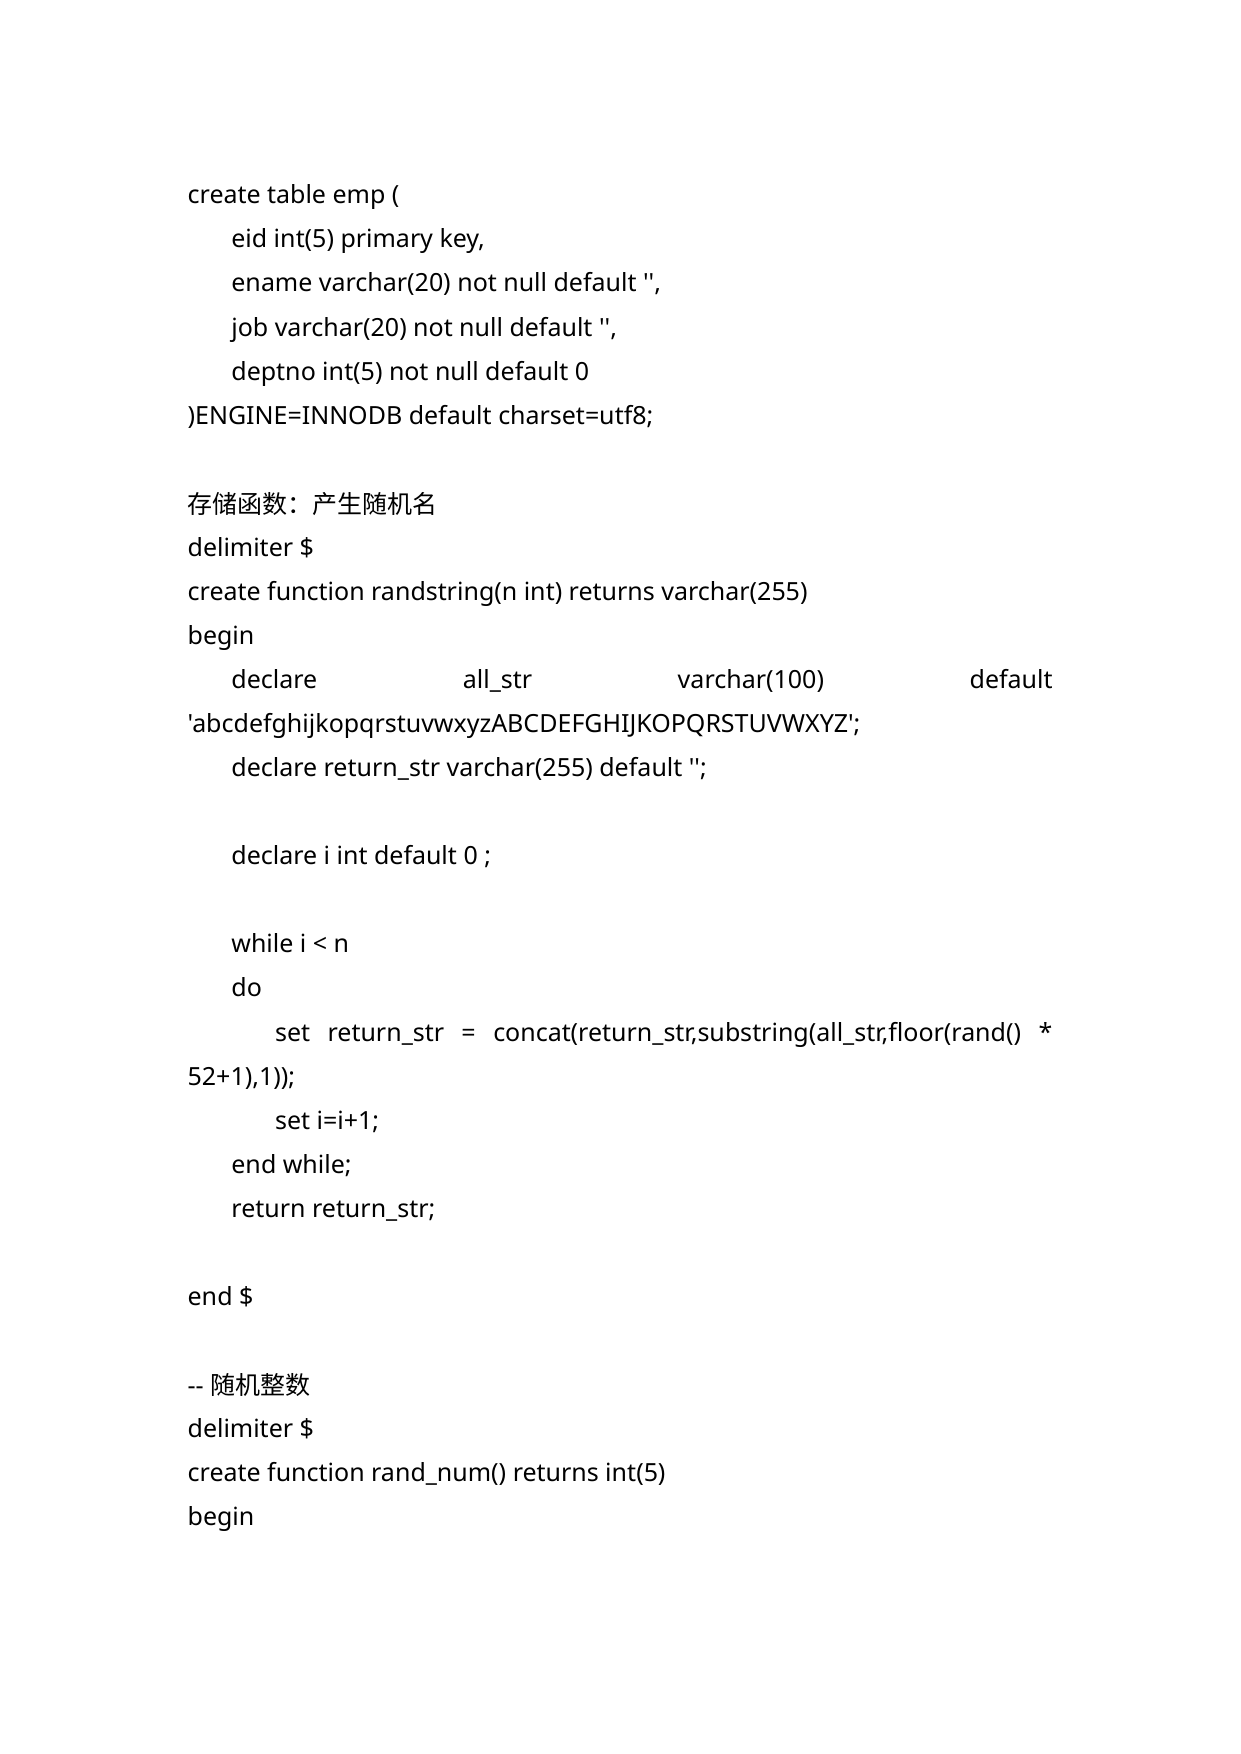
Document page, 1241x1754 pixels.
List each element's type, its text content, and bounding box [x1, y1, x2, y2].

text begin [187, 613, 1053, 657]
text do [187, 965, 1053, 1009]
text set i=i+1; [187, 1097, 1053, 1141]
text create function rand_num() returns int(5) [187, 1450, 1053, 1494]
text deptno int(5) not null default 0 [187, 348, 1053, 392]
text return return_str; [187, 1185, 1053, 1229]
text create function randstring(n int) returns varchar(255) [187, 568, 1053, 613]
text end while; [187, 1141, 1053, 1185]
text declare all_str varchar(100) default 'abcdefghijkopqrstuvwxyzABCDEFGHIJKOPQRSTUVWXYZ'; [187, 657, 1053, 745]
text declare i int default 0 ; [187, 833, 1053, 877]
text -- 随机整数 [187, 1362, 1053, 1406]
text set return_str = concat(return_str,substring(all_str,floor(rand() * 52+1),1)); [187, 1009, 1053, 1097]
text create table emp ( [187, 172, 1053, 216]
text ename varchar(20) not null default '', [187, 260, 1053, 304]
text eid int(5) primary key, [187, 216, 1053, 260]
text job varchar(20) not null default '', [187, 304, 1053, 348]
text )ENGINE=INNODB default charset=utf8; [187, 392, 1053, 436]
text end $ [187, 1273, 1053, 1318]
text delimiter $ [187, 524, 1053, 568]
text begin [187, 1494, 1053, 1538]
text delimiter $ [187, 1406, 1053, 1450]
text while i < n [187, 921, 1053, 965]
text declare return_str varchar(255) default ''; [187, 745, 1053, 789]
text 存储函数：产生随机名 [187, 480, 1053, 524]
